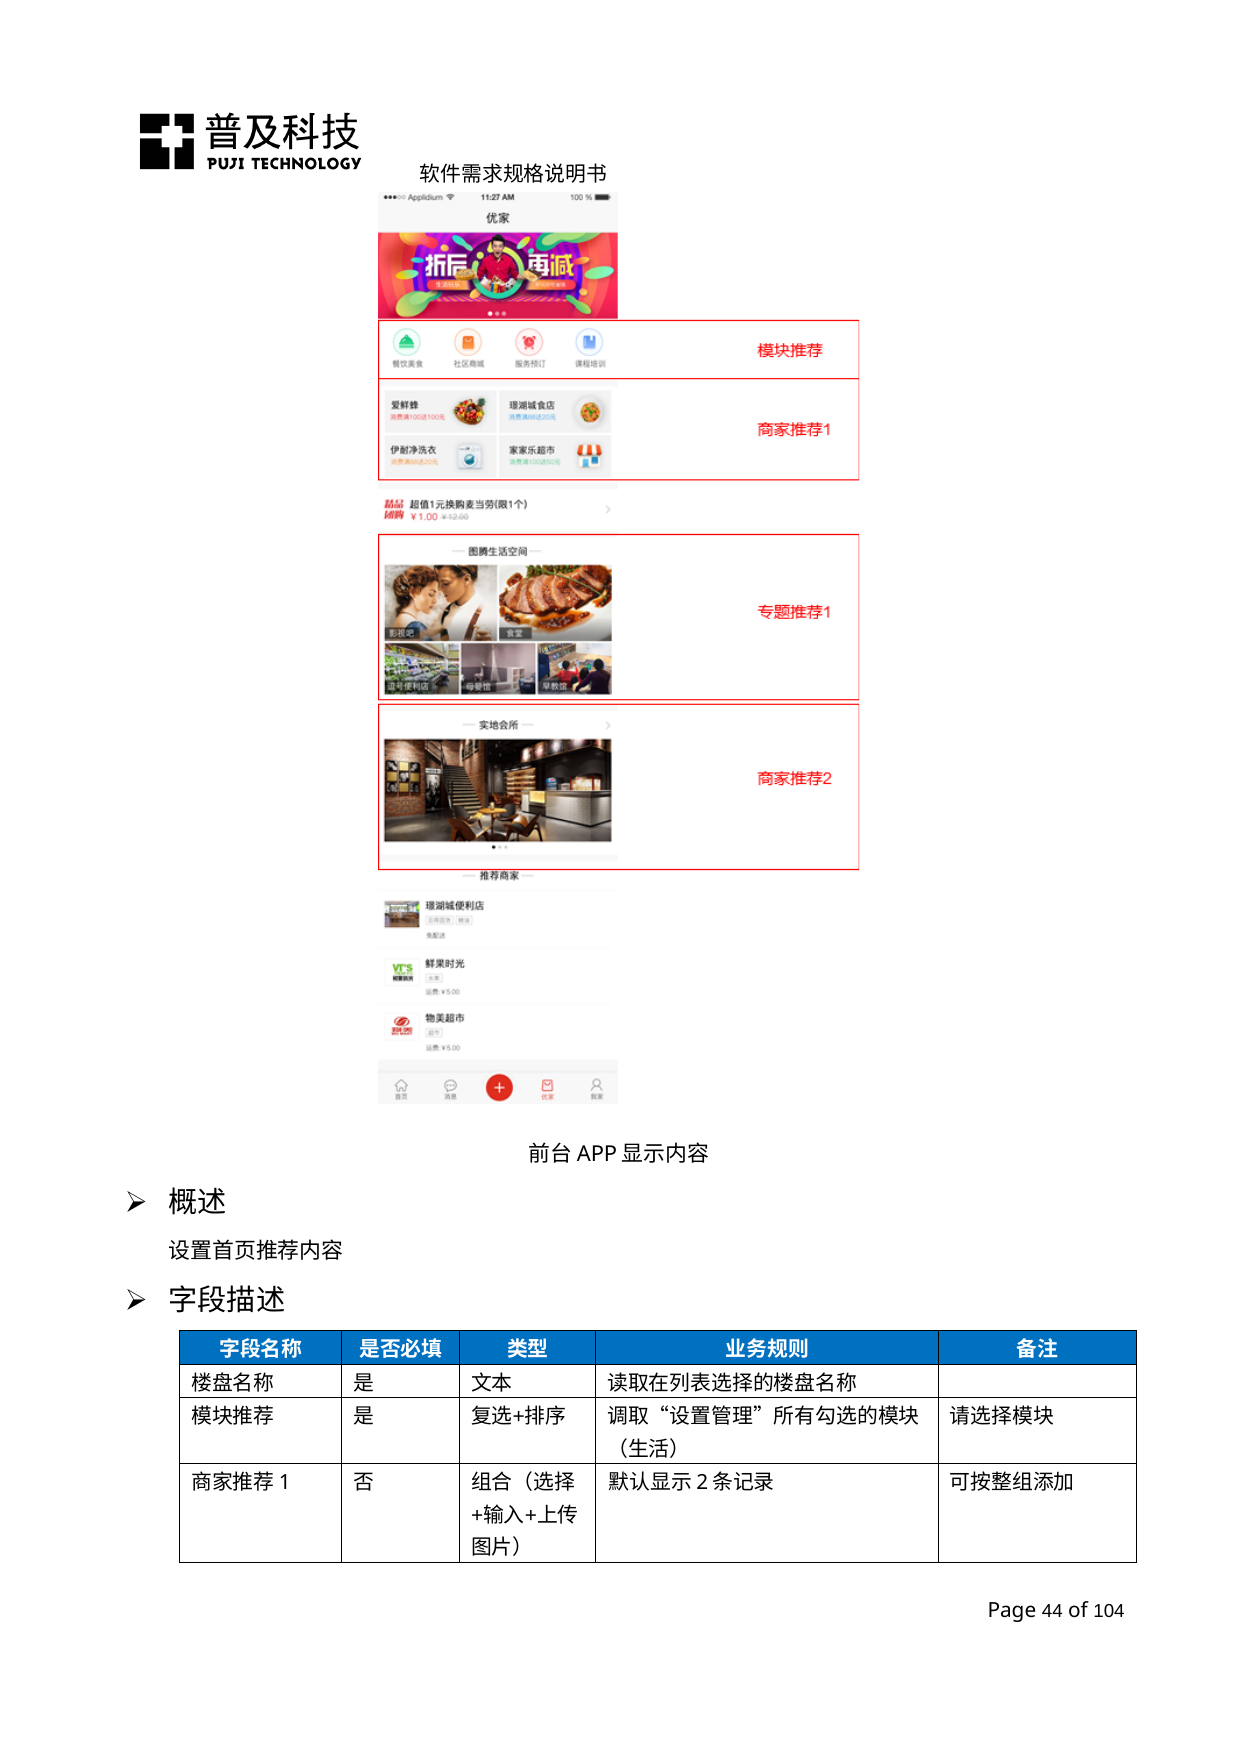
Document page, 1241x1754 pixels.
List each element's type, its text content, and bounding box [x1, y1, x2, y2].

picture [378, 192, 860, 1104]
table_header 业务规则 [596, 1331, 938, 1364]
table_cell 可按整组添加 [939, 1464, 1136, 1562]
picture [124, 103, 366, 182]
table_cell 组合（选择+输入+上传图片） [460, 1464, 595, 1562]
table_cell 楼盘名称 [180, 1365, 341, 1397]
list 字段描述 [124, 1265, 1113, 1330]
table_cell 调取“设置管理”所有勾选的模块（生活） [596, 1398, 938, 1463]
table_cell 是 [342, 1398, 459, 1463]
table_cell 商家推荐1 [180, 1464, 341, 1562]
table_header 类型 [460, 1331, 595, 1364]
list 概述 [124, 1168, 1113, 1233]
list 设置首页推荐内容 [168, 1233, 1113, 1265]
table_cell 复选+排序 [460, 1398, 595, 1463]
table_cell 否 [342, 1464, 459, 1562]
table_header 是否必填 [342, 1331, 459, 1364]
table_cell [939, 1365, 1136, 1397]
table_cell 模块推荐 [180, 1398, 341, 1463]
table_cell 文本 [460, 1365, 595, 1397]
list 前台APP显示内容 [124, 1135, 1113, 1168]
table_header 备注 [939, 1331, 1136, 1364]
table_cell 默认显示2条记录 [596, 1464, 938, 1562]
table_cell 请选择模块 [939, 1398, 1136, 1463]
table_cell 是 [342, 1365, 459, 1397]
table_header 字段名称 [180, 1331, 341, 1364]
table_cell 读取在列表选择的楼盘名称 [596, 1365, 938, 1397]
